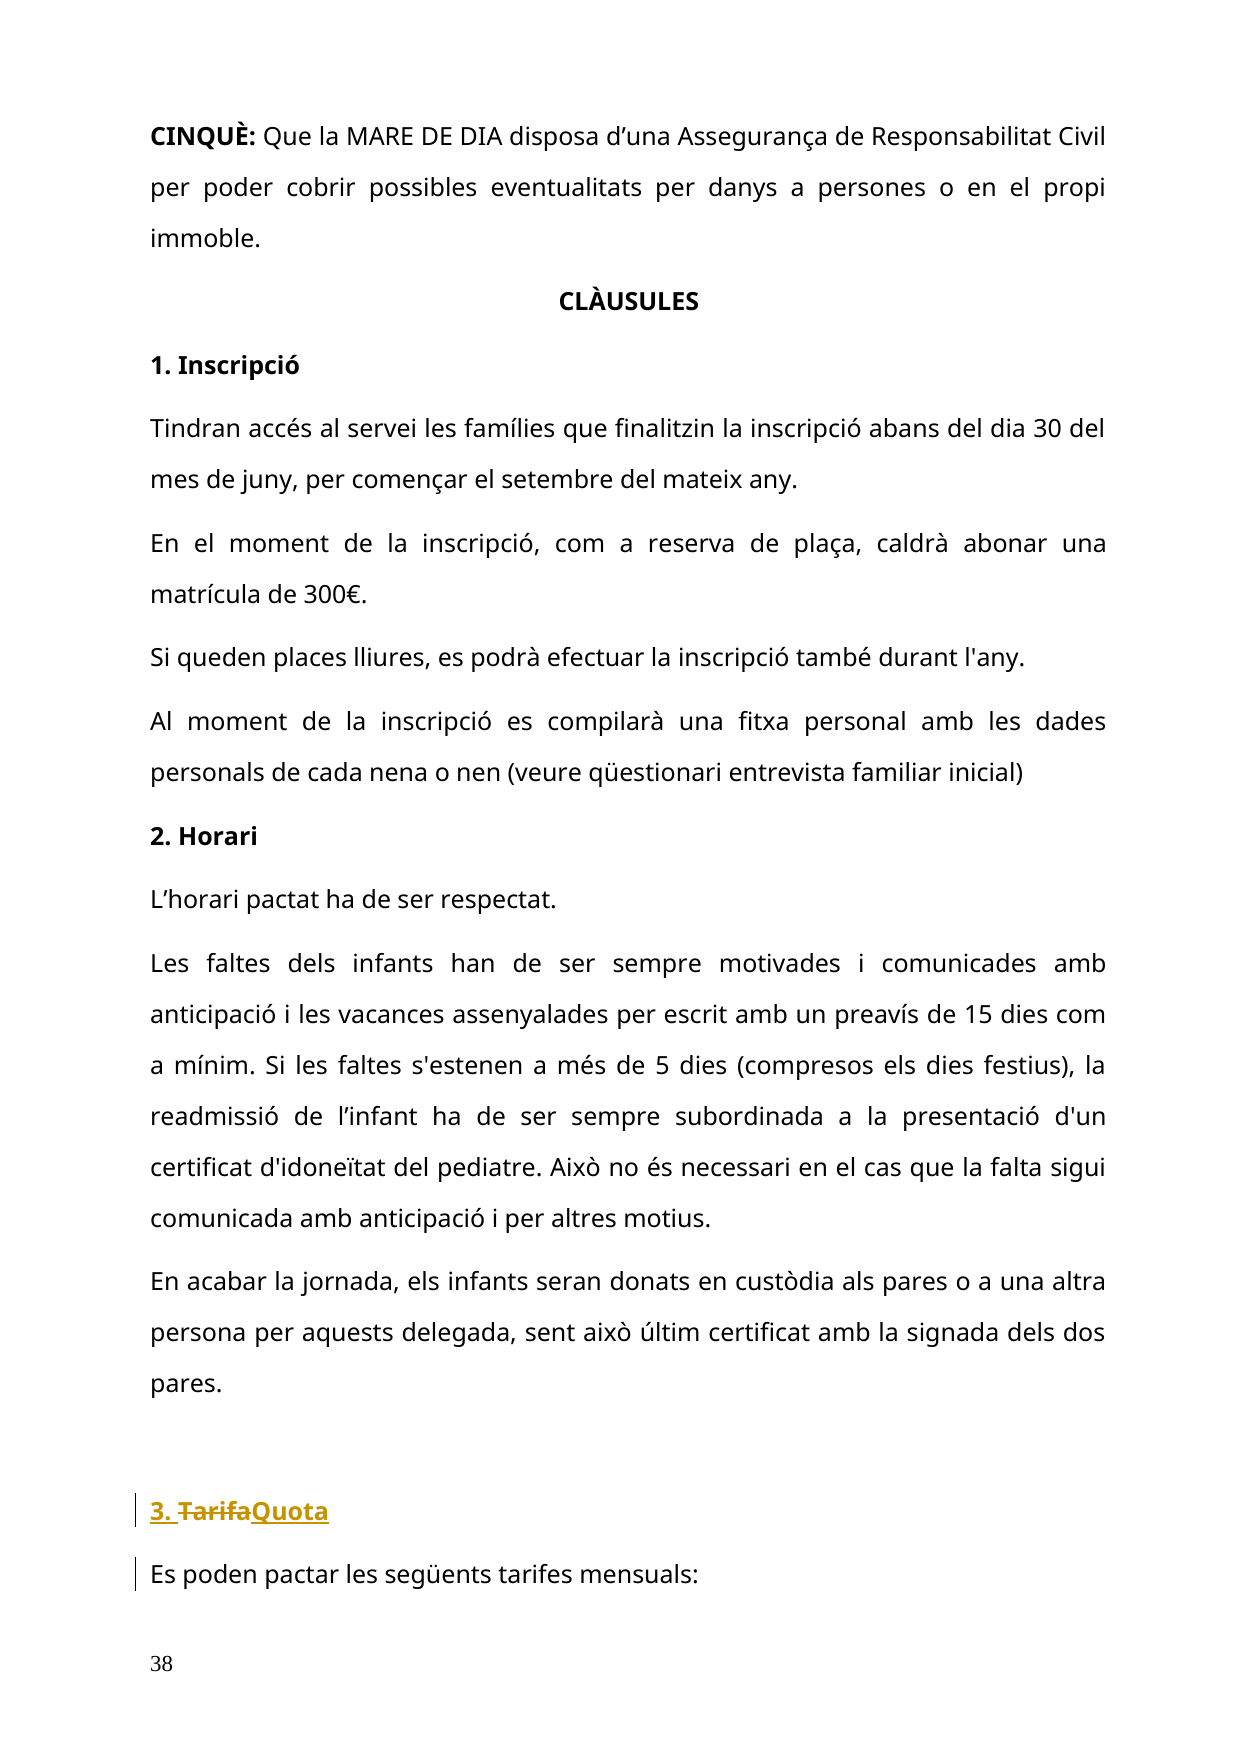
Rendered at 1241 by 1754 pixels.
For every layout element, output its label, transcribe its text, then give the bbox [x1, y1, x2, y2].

text En el moment de la inscripció, com a reserva de plaça, caldrà abonar una matrícula de 300€. [150, 526, 1107, 611]
text 1. Inscripció [150, 347, 1107, 381]
text L’horari pactat ha de ser respectat. [150, 882, 1107, 916]
text CLÀUSULES [150, 284, 1107, 318]
text Es poden pactar les següents tarifes mensuals: [150, 1557, 1107, 1591]
text En acabar la jornada, els infants seran donats en custòdia als pares o a una altra persona per aquests delegada, sent això últim certificat amb la signada dels dos pares. [150, 1264, 1107, 1400]
text 2. Horari [150, 818, 1107, 852]
text CINQUÈ: Que la MARE DE DIA disposa d’una Assegurança de Responsabilitat Civil per poder cobrir possibles eventualitats per danys a persones o en el propi immoble. [150, 118, 1107, 254]
text Si queden places lliures, es podrà efectuar la inscripció també durant l'any. [150, 640, 1107, 674]
text Les faltes dels infants han de ser sempre motivades i comunicades amb anticipació i les vacances assenyalades per escrit amb un preavís de 15 dies com a mínim. Si les faltes s'estenen a més de 5 dies (compresos els dies festius), la readmissió de l’infant ha de ser sempre subordinada a la presentació d'un certificat d'idoneïtat del pediatre. Això no és necessari en el cas que la falta sigui comunicada amb anticipació i per altres motius. [150, 945, 1107, 1234]
text Al moment de la inscripció es compilarà una fitxa personal amb les dades personals de cada nena o nen (veure qüestionari entrevista familiar inicial) [150, 704, 1107, 789]
text Tindran accés al servei les famílies que finalitzin la inscripció abans del dia 30 del mes de juny, per començar el setembre del mateix any. [150, 411, 1107, 496]
